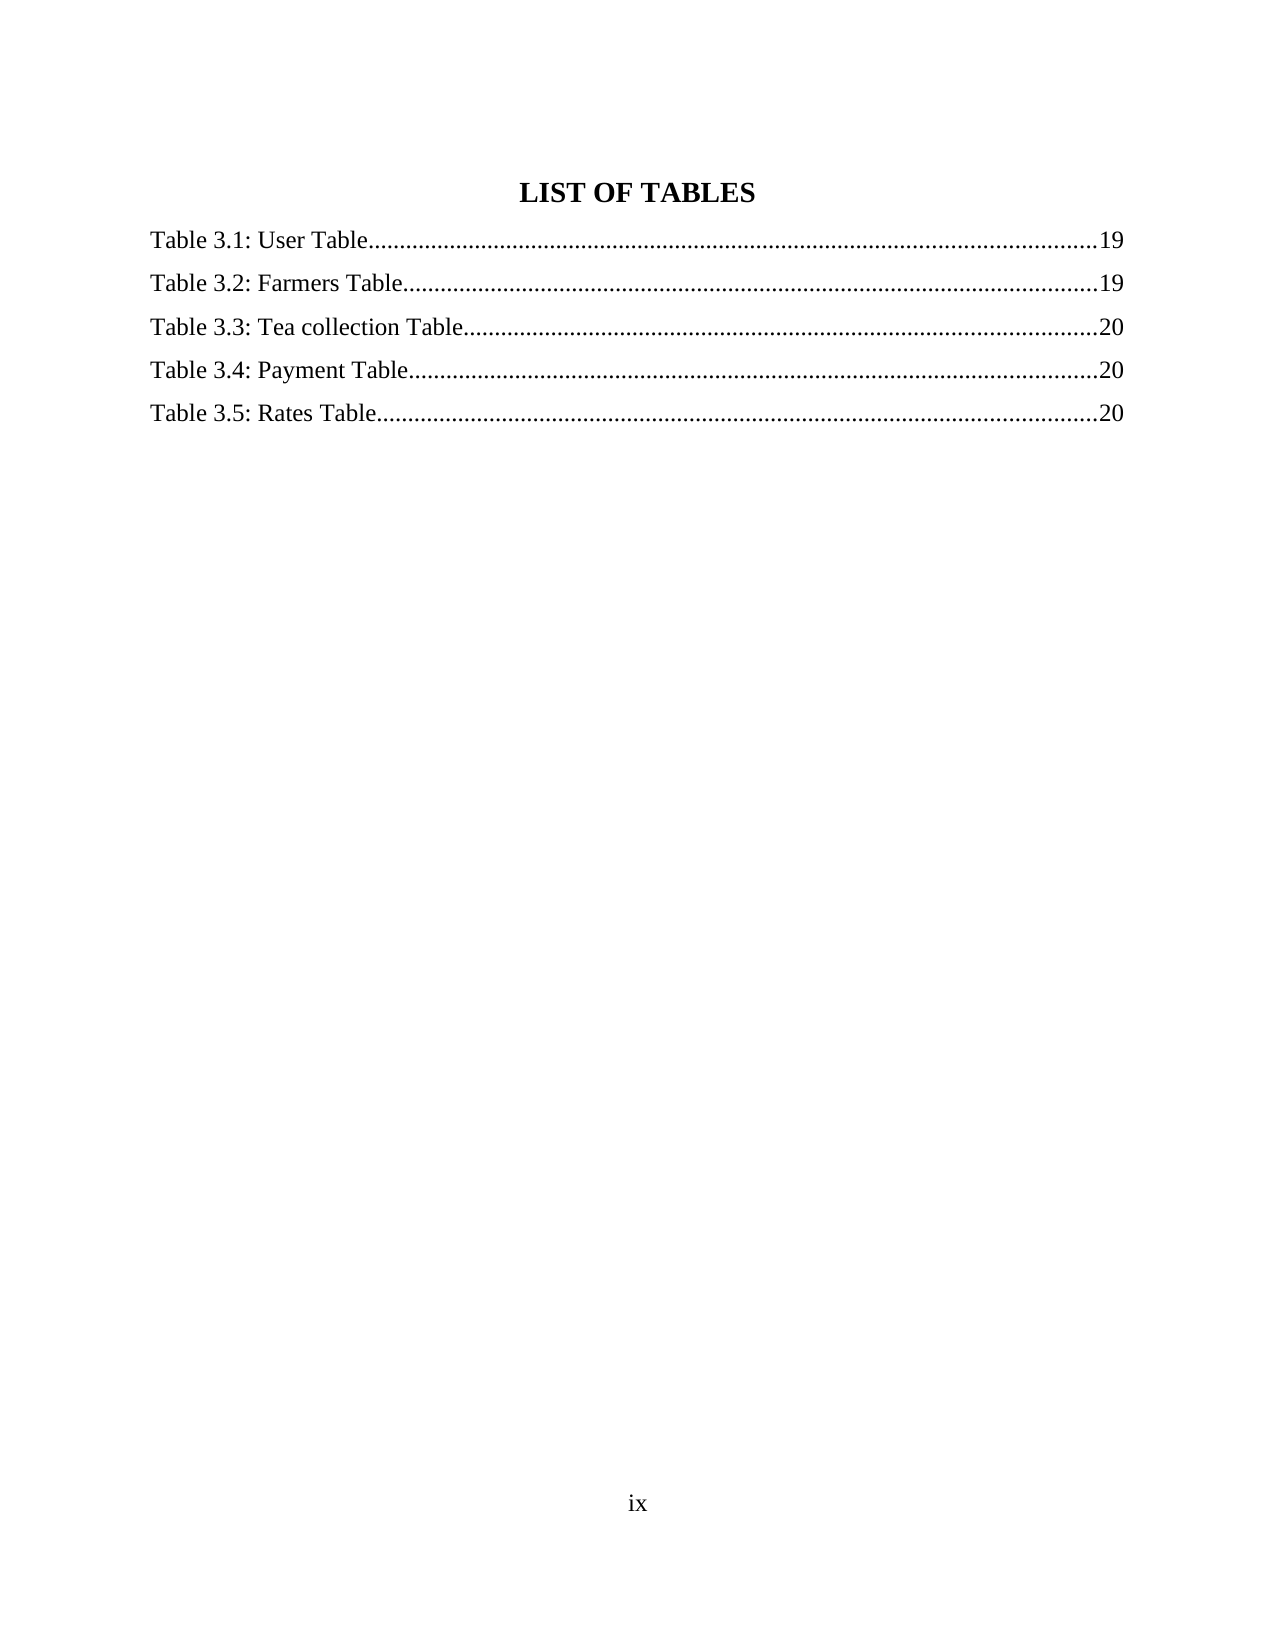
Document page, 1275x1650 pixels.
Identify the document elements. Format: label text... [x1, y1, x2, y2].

text Table 3.4: Payment Table 20 [150, 355, 1125, 383]
text Table 3.2: Farmers Table 19 [150, 268, 1125, 297]
text Table 3.5: Rates Table 20 [150, 398, 1125, 427]
text Table 3.3: Tea collection Table 20 [150, 312, 1125, 340]
subtitle LIST OF TABLES [150, 175, 1125, 208]
text Table 3.1: User Table 19 [150, 225, 1125, 254]
